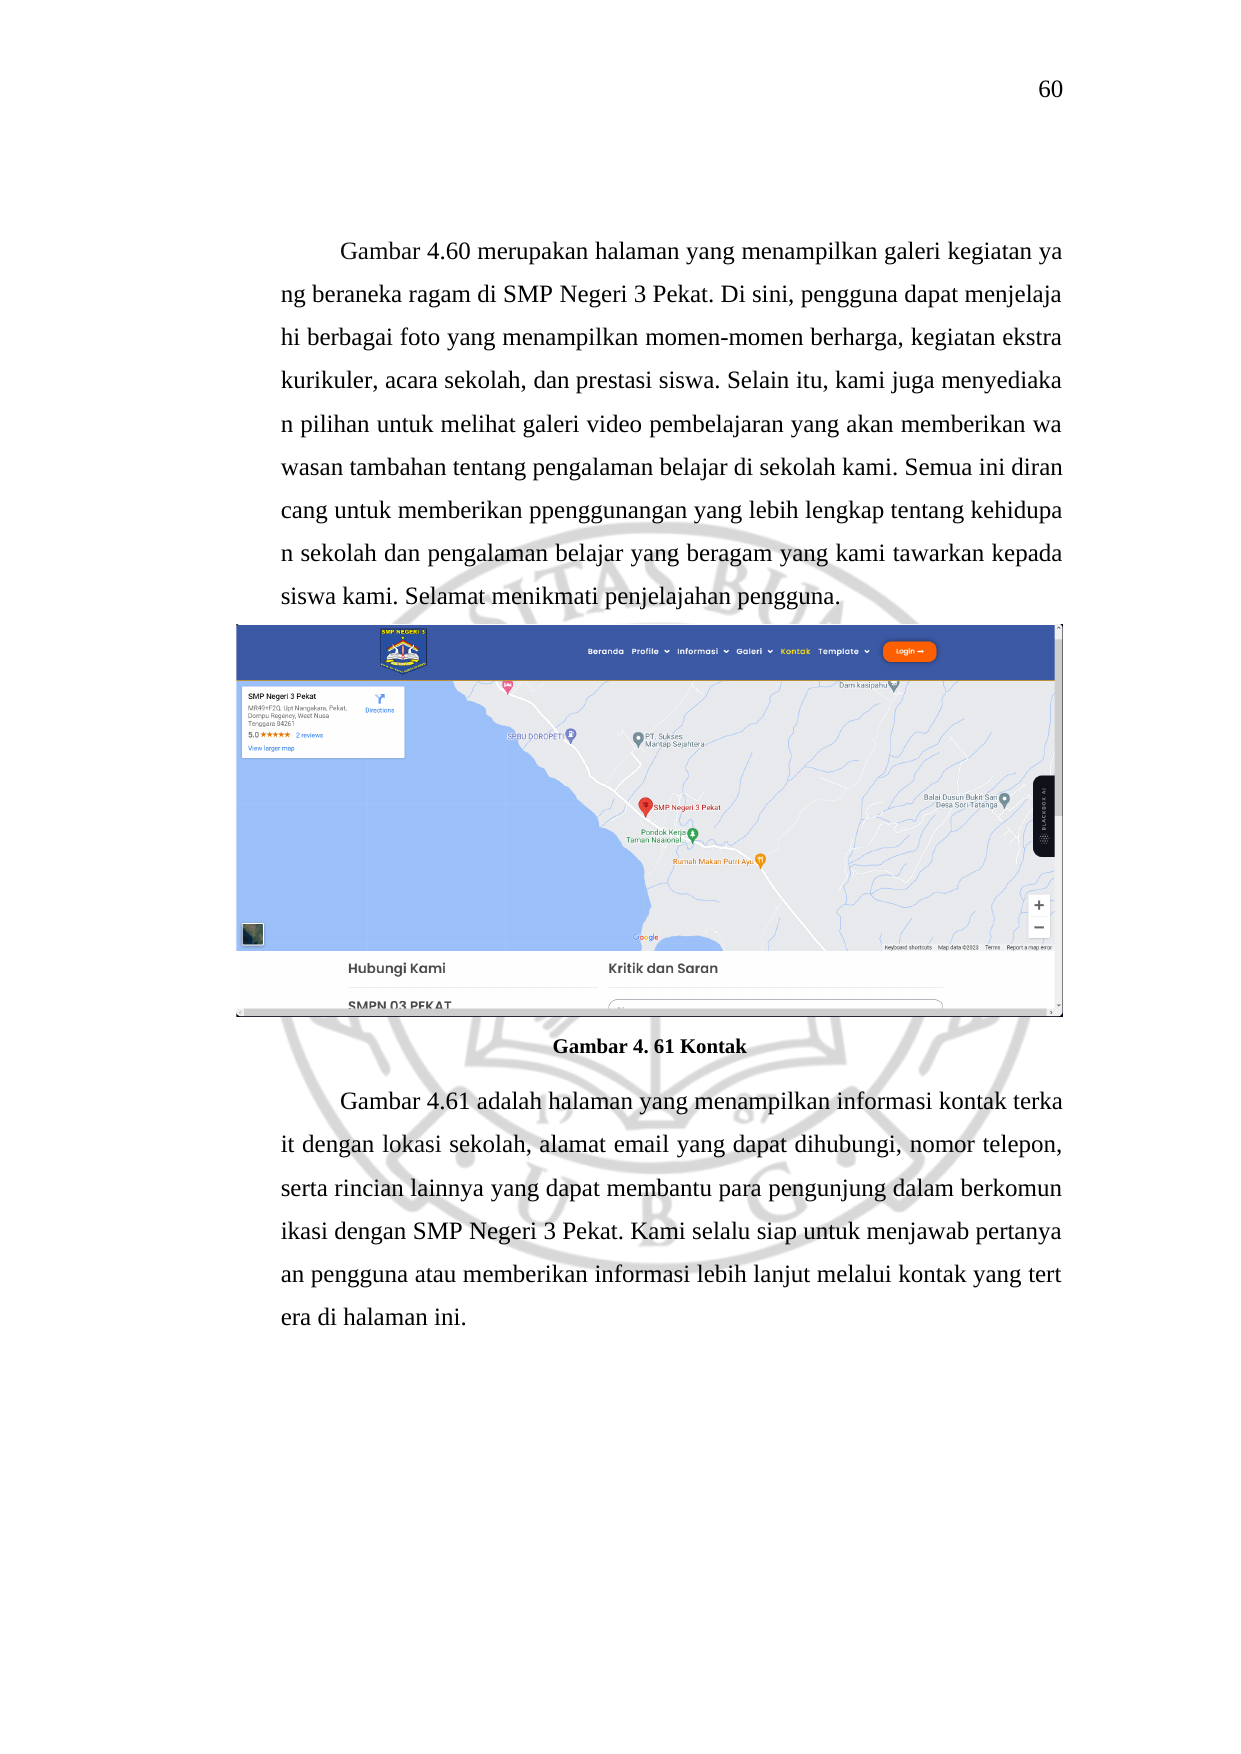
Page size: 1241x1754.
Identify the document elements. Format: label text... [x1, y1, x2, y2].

picture [236, 624, 1063, 1017]
text Gambar 4. 61 Kontak [236, 1034, 1063, 1058]
list Gambar 4.60 merupakan halaman yang menampilkan galeri kegiatan yang beraneka ragam di SMP Negeri 3 Pekat. Di sini, pengguna dapat menjelajahi berbagai foto yang menampilkan momen-momen berharga, kegiatan ekstrakurikuler, acara sekolah, dan prestasi siswa. Selain itu, kami juga menyediakan pilihan untuk melihat galeri video pembelajaran yang akan memberikan wawasan tambahan tentang pengalaman belajar di sekolah kami. Semua ini dirancang untuk memberikan ppenggunangan yang lebih lengkap tentang kehidupan sekolah dan pengalaman belajar yang beragam yang kami tawarkan kepada siswa kami. Selamat menikmati penjelajahan pengguna. [281, 236, 1063, 610]
list Gambar 4.61 adalah halaman yang menampilkan informasi kontak terkait dengan lokasi sekolah, alamat email yang dapat dihubungi, nomor telepon, serta rincian lainnya yang dapat membantu para pengunjung dalam berkomunikasi dengan SMP Negeri 3 Pekat. Kami selalu siap untuk menjawab pertanyaan pengguna atau memberikan informasi lebih lanjut melalui kontak yang tertera di halaman ini. [281, 1086, 1063, 1331]
